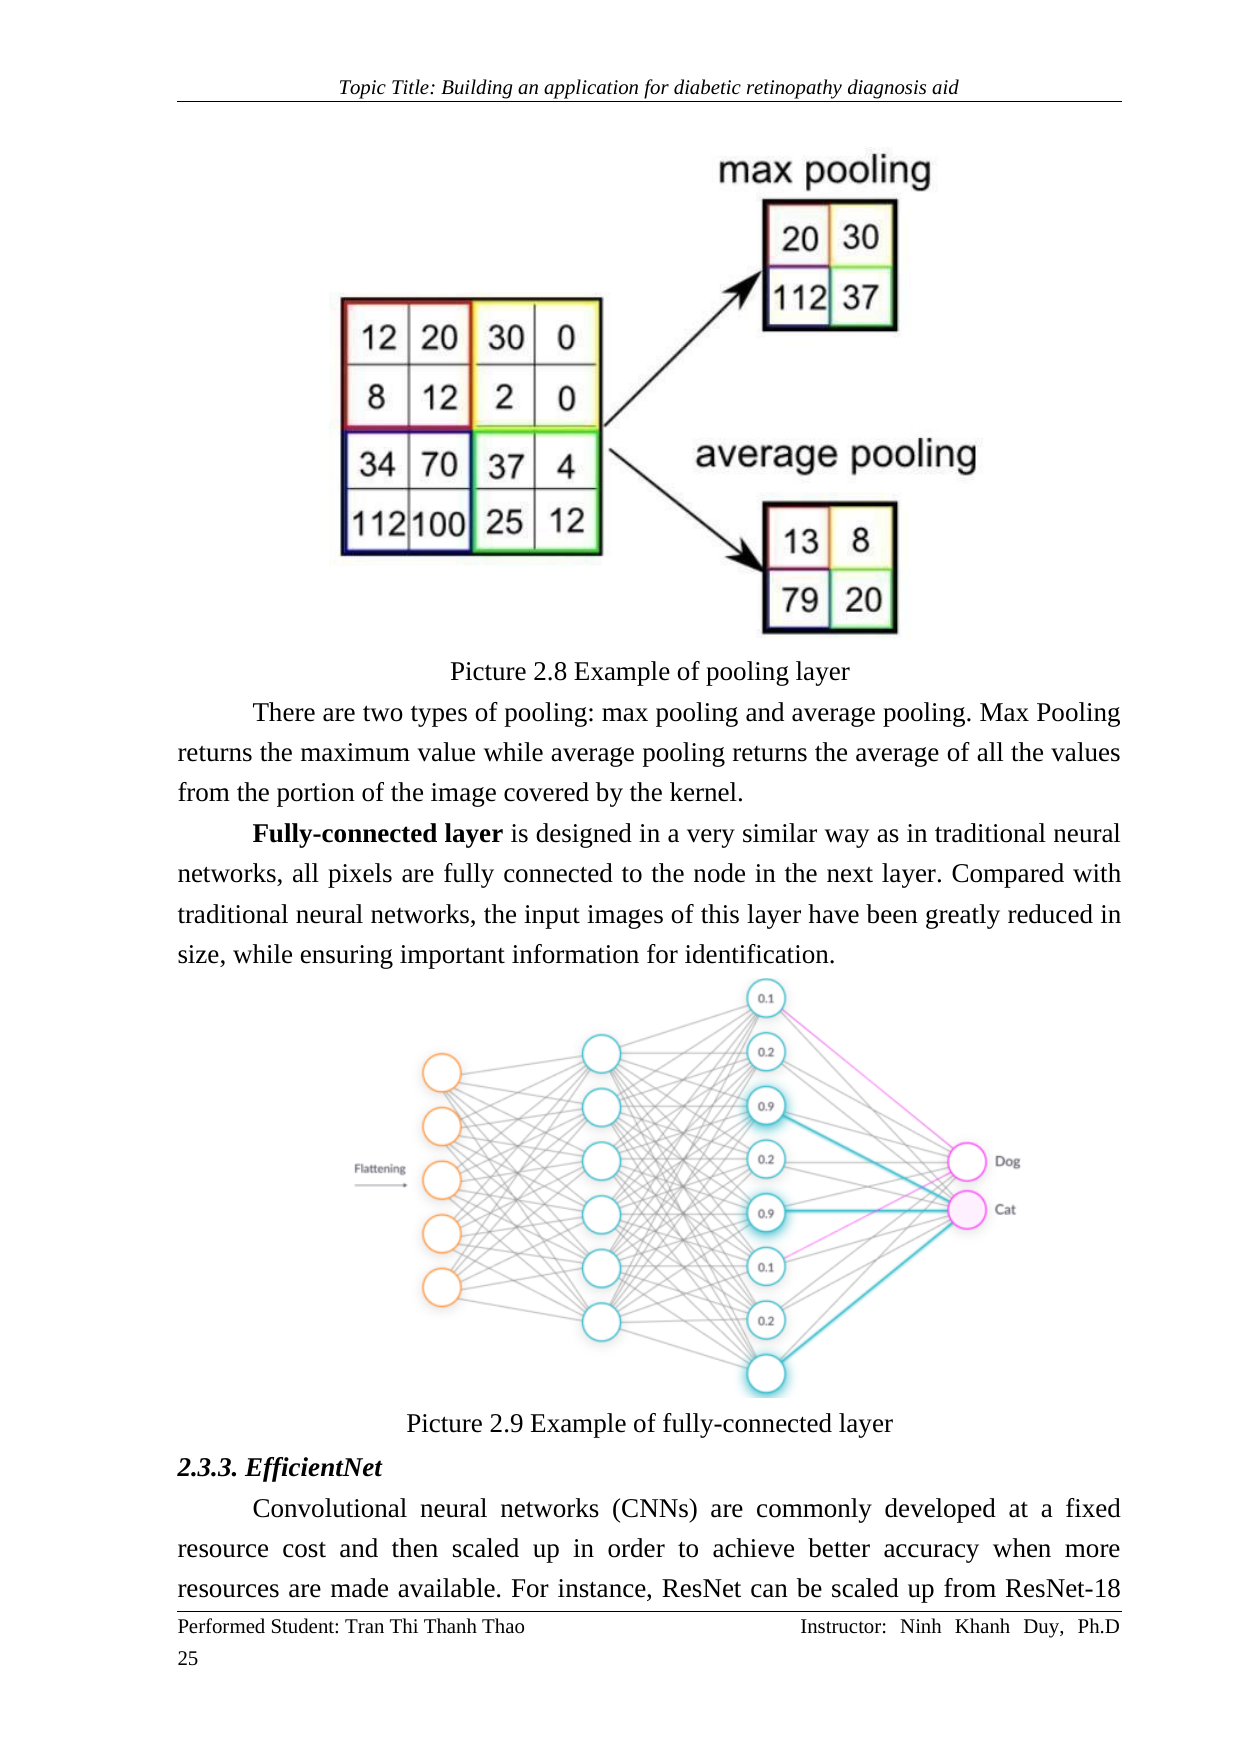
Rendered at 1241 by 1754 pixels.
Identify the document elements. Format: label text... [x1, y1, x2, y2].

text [177, 1492, 1122, 1604]
text Fully-connected layer is designed in a very similar way as in traditional neural networks, all pixels are fully connected to the node in the next layer. Compared with traditional neural networks, the input images of this layer have been greatly reduced in size, while ensuring important information for identification. [177, 817, 1122, 969]
picture [311, 147, 988, 646]
subtitle 2.3.3. EfficientNet [177, 1451, 1122, 1482]
picture [349, 978, 1026, 1398]
text There are two types of pooling: max pooling and average pooling. Max Pooling returns the maximum value while average pooling returns the average of all the values from the portion of the image covered by the kernel. [177, 696, 1122, 808]
